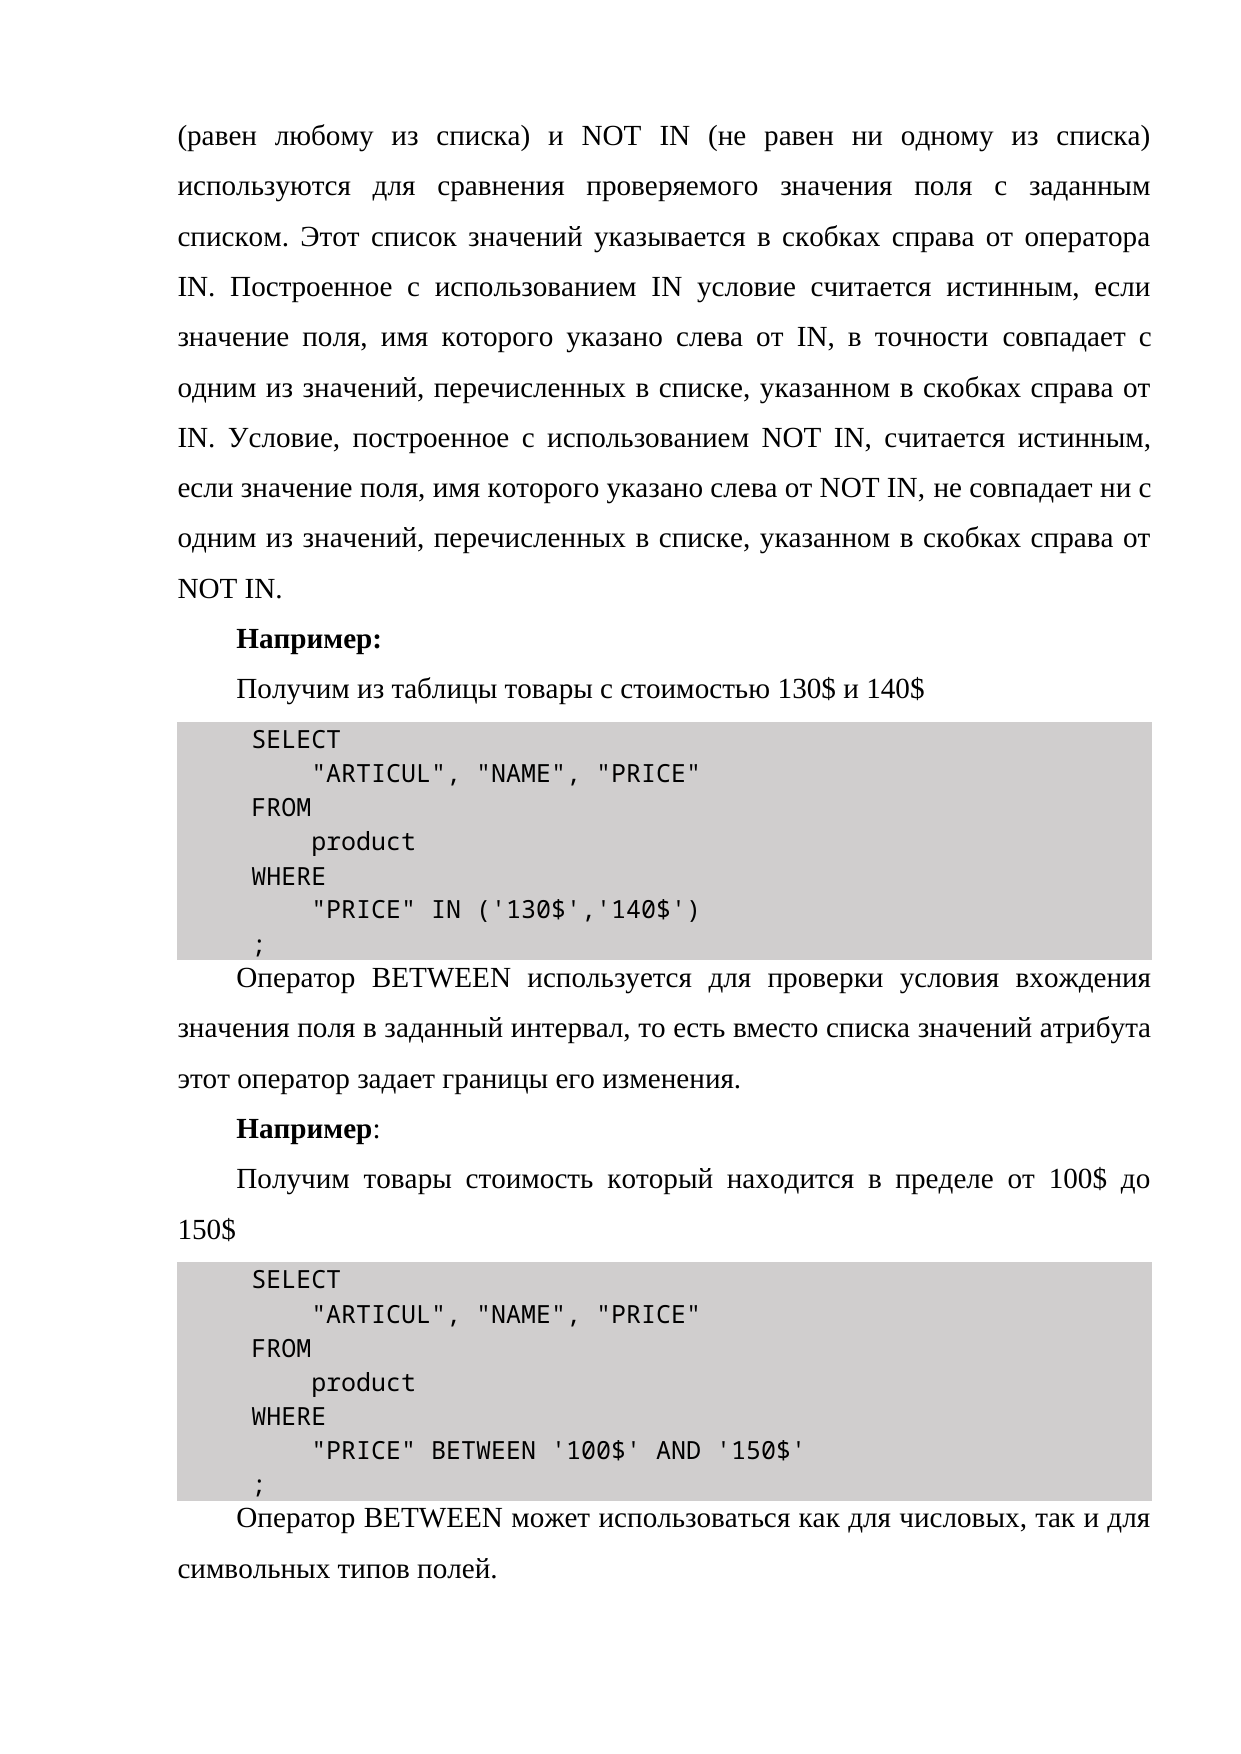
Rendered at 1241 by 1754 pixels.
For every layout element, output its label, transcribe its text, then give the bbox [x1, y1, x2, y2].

text FROM [177, 1330, 1152, 1364]
text Например: [177, 1111, 1152, 1145]
text "ARTICUL", "NAME", "PRICE" [177, 756, 1152, 790]
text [177, 118, 1152, 604]
text WHERE [177, 1398, 1152, 1432]
text product [177, 824, 1152, 858]
text product [177, 1364, 1152, 1398]
text FROM [177, 790, 1152, 824]
text "PRICE" BETWEEN '100$' AND '150$' [177, 1432, 1152, 1467]
text WHERE [177, 858, 1152, 892]
text Например: [177, 621, 1152, 655]
text "ARTICUL", "NAME", "PRICE" [177, 1296, 1152, 1330]
text Оператор BETWEEN используется для проверки условия вхождения значения поля в заданный интервал, то есть вместо списка значений атрибута этот оператор задает границы его изменения. [177, 960, 1152, 1094]
text ; [177, 1467, 1152, 1501]
text Получим товары стоимость который находится в пределе от 100$ до 150$ [177, 1162, 1152, 1245]
text Оператор BETWEEN может использоваться как для числовых, так и для символьных типов полей. [177, 1501, 1152, 1584]
text Получим из таблицы товары с стоимостью 130$ и 140$ [177, 672, 1152, 705]
text "PRICE" IN ('130$','140$') [177, 892, 1152, 926]
text ; [177, 926, 1152, 960]
text SELECT [177, 722, 1152, 756]
text SELECT [177, 1262, 1152, 1296]
